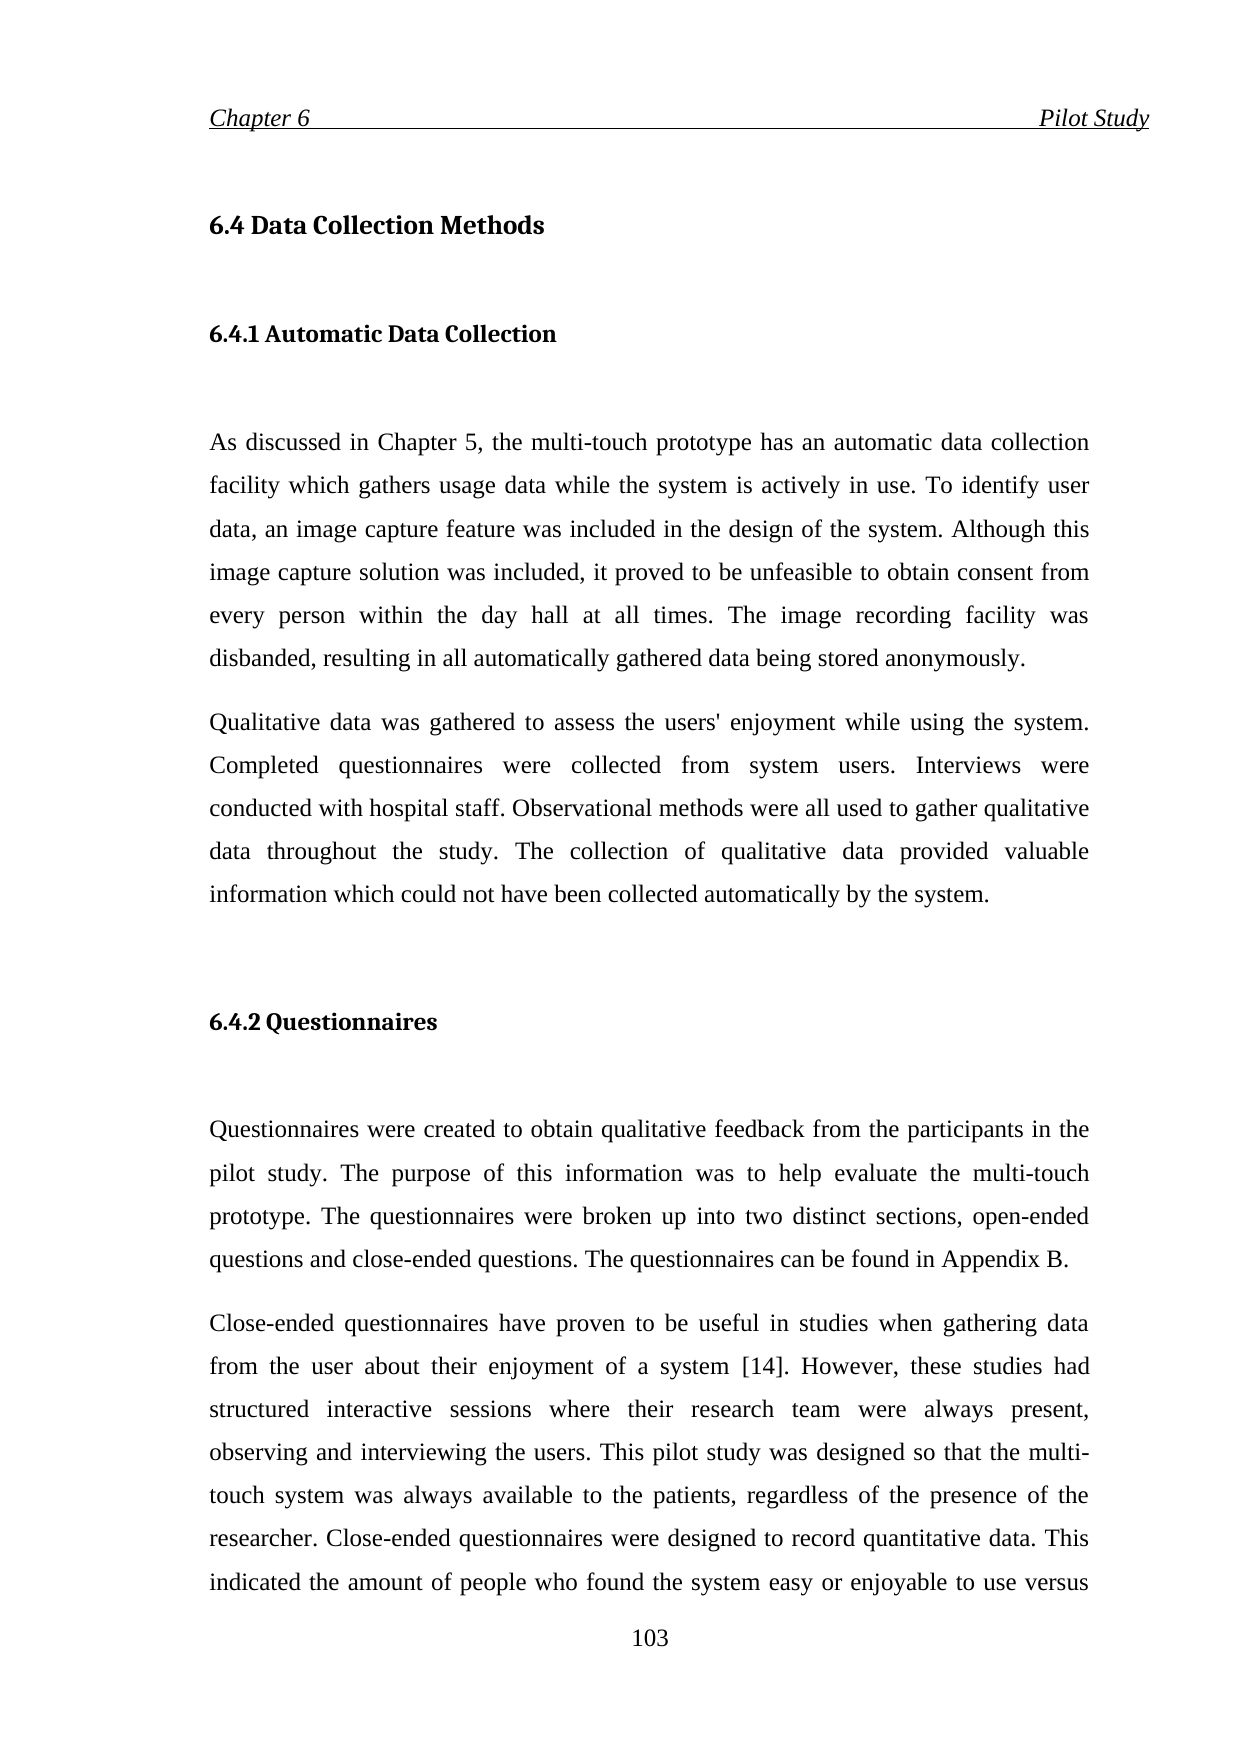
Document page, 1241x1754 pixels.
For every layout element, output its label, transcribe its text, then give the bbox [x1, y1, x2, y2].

subtitle 6.4.1 Automatic Data Collection [209, 320, 1090, 349]
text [209, 1308, 1090, 1595]
text As discussed in Chapter 5, the multi-touch prototype has an automatic data collection facility which gathers usage data while the system is actively in use. To identify user data, an image capture feature was included in the design of the system. Although this image capture solution was included, it proved to be unfeasible to obtain consent from every person within the day hall at all times. The image recording facility was disbanded, resulting in all automatically gathered data being stored anonymously. [209, 427, 1090, 672]
text Questionnaires were created to obtain qualitative feedback from the participants in the pilot study. The purpose of this information was to help evaluate the multi-touch prototype. The questionnaires were broken up into two distinct sections, open-ended questions and close-ended questions. The questionnaires can be found in Appendix B. [209, 1114, 1090, 1273]
subtitle 6.4.2 Questionnaires [209, 1007, 1090, 1036]
text Qualitative data was gathered to assess the users' enjoyment while using the system. Completed questionnaires were collected from system users. Interviews were conducted with hospital staff. Observational methods were all used to gather qualitative data throughout the study. The collection of qualitative data provided valuable information which could not have been collected automatically by the system. [209, 707, 1090, 908]
subtitle 6.4 Data Collection Methods [209, 210, 1090, 241]
